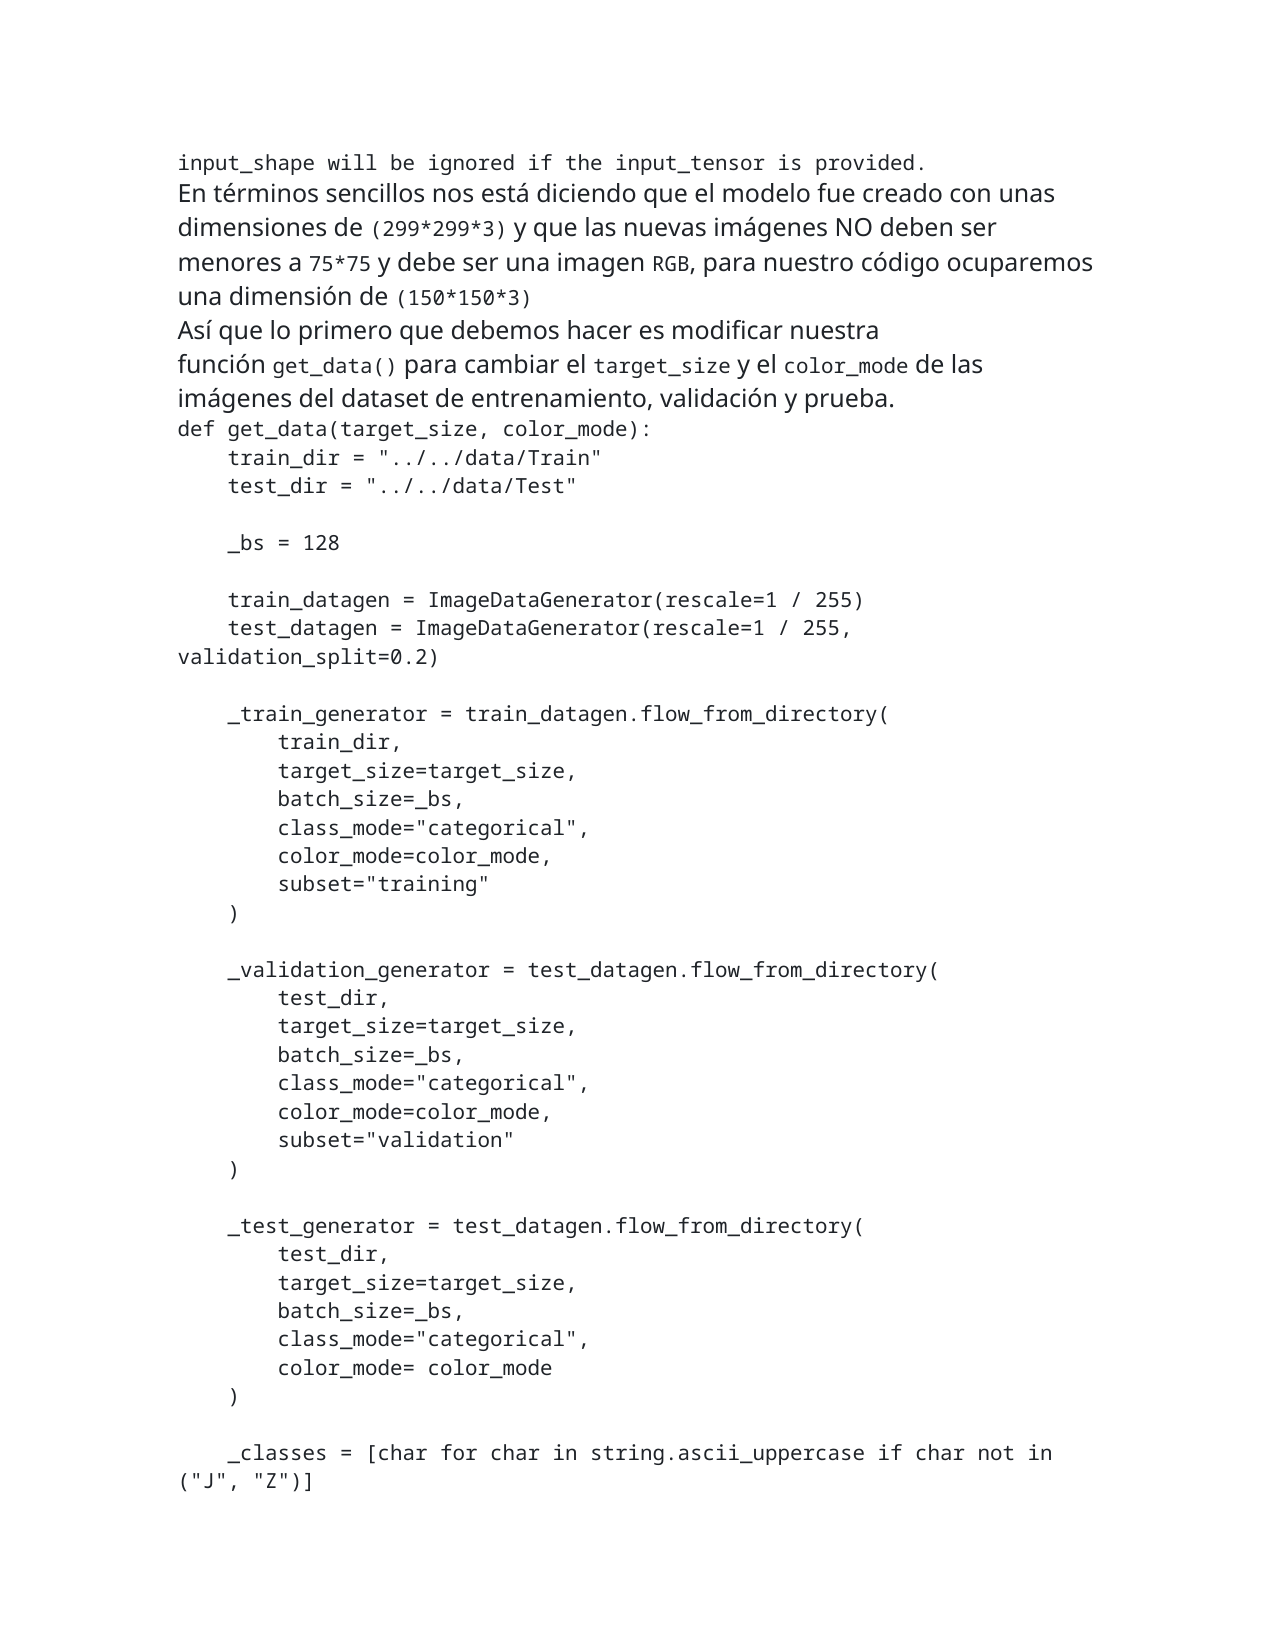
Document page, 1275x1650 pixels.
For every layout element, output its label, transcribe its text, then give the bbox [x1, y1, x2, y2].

text _bs = 128 [177, 528, 1098, 557]
text def get_data(target_size, color_mode): [177, 414, 1098, 443]
text class_mode="categorical", [177, 1324, 1098, 1353]
text target_size=target_size, [177, 1012, 1098, 1040]
text ) [177, 1381, 1098, 1410]
text target_size=target_size, [177, 1268, 1098, 1296]
text subset="training" [177, 869, 1098, 898]
text test_dir, [177, 1239, 1098, 1268]
text color_mode=color_mode, [177, 841, 1098, 869]
text input_shape will be ignored if the input_tensor is provided. [177, 148, 1098, 176]
text subset="validation" [177, 1125, 1098, 1154]
text _classes = [char for char in string.ascii_uppercase if char not in ("J", "Z")] [177, 1438, 1098, 1495]
text color_mode= color_mode [177, 1353, 1098, 1381]
text batch_size=_bs, [177, 1296, 1098, 1324]
text _validation_generator = test_datagen.flow_from_directory( [177, 955, 1098, 983]
text train_datagen = ImageDataGenerator(rescale=1 / 255) [177, 585, 1098, 613]
text _train_generator = train_datagen.flow_from_directory( [177, 699, 1098, 727]
text train_dir = "../../data/Train" [177, 443, 1098, 471]
text ) [177, 898, 1098, 926]
text train_dir, [177, 727, 1098, 756]
text test_dir, [177, 983, 1098, 1012]
text batch_size=_bs, [177, 784, 1098, 813]
text test_dir = "../../data/Test" [177, 471, 1098, 500]
text En términos sencillos nos está diciendo que el modelo fue creado con unas dimensiones de (299*299*3) y que las nuevas imágenes NO deben ser menores a 75*75 y debe ser una imagen RGB, para nuestro código ocuparemos una dimensión de (150*150*3) [177, 176, 1098, 312]
text color_mode=color_mode, [177, 1097, 1098, 1125]
text batch_size=_bs, [177, 1040, 1098, 1068]
text class_mode="categorical", [177, 813, 1098, 841]
text _test_generator = test_datagen.flow_from_directory( [177, 1211, 1098, 1239]
text test_datagen = ImageDataGenerator(rescale=1 / 255, validation_split=0.2) [177, 613, 1098, 670]
text Así que lo primero que debemos hacer es modificar nuestra función get_data() para cambiar el target_size y el color_mode de las imágenes del dataset de entrenamiento, validación y prueba. [177, 312, 1098, 414]
text ) [177, 1154, 1098, 1182]
text target_size=target_size, [177, 756, 1098, 784]
text class_mode="categorical", [177, 1068, 1098, 1097]
